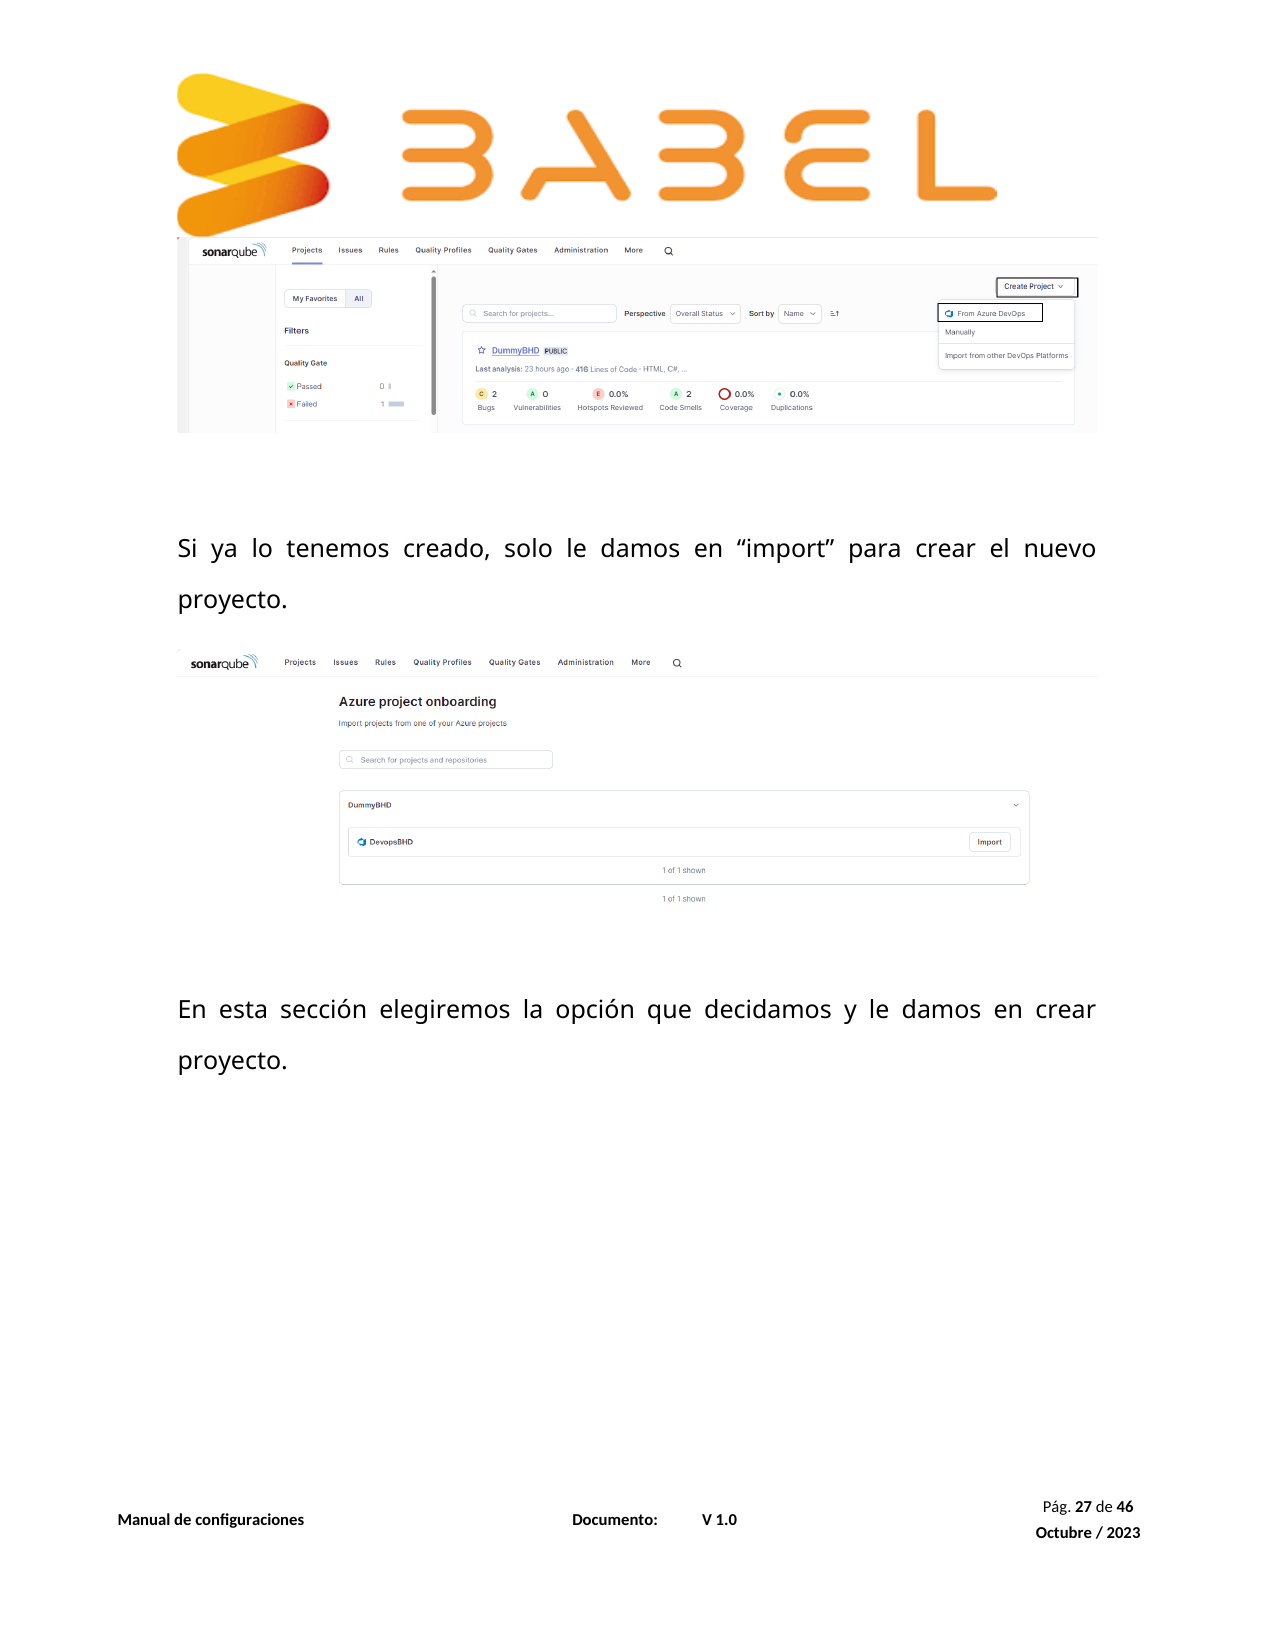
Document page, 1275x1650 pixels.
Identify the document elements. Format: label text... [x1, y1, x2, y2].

picture [177, 649, 1098, 961]
text En esta sección elegiremos la opción que decidamos y le damos en crear proyecto. [177, 991, 1098, 1076]
text Si ya lo tenemos creado, solo le damos en “import” para crear el nuevo proyecto. [177, 531, 1098, 616]
picture [177, 73, 1098, 433]
